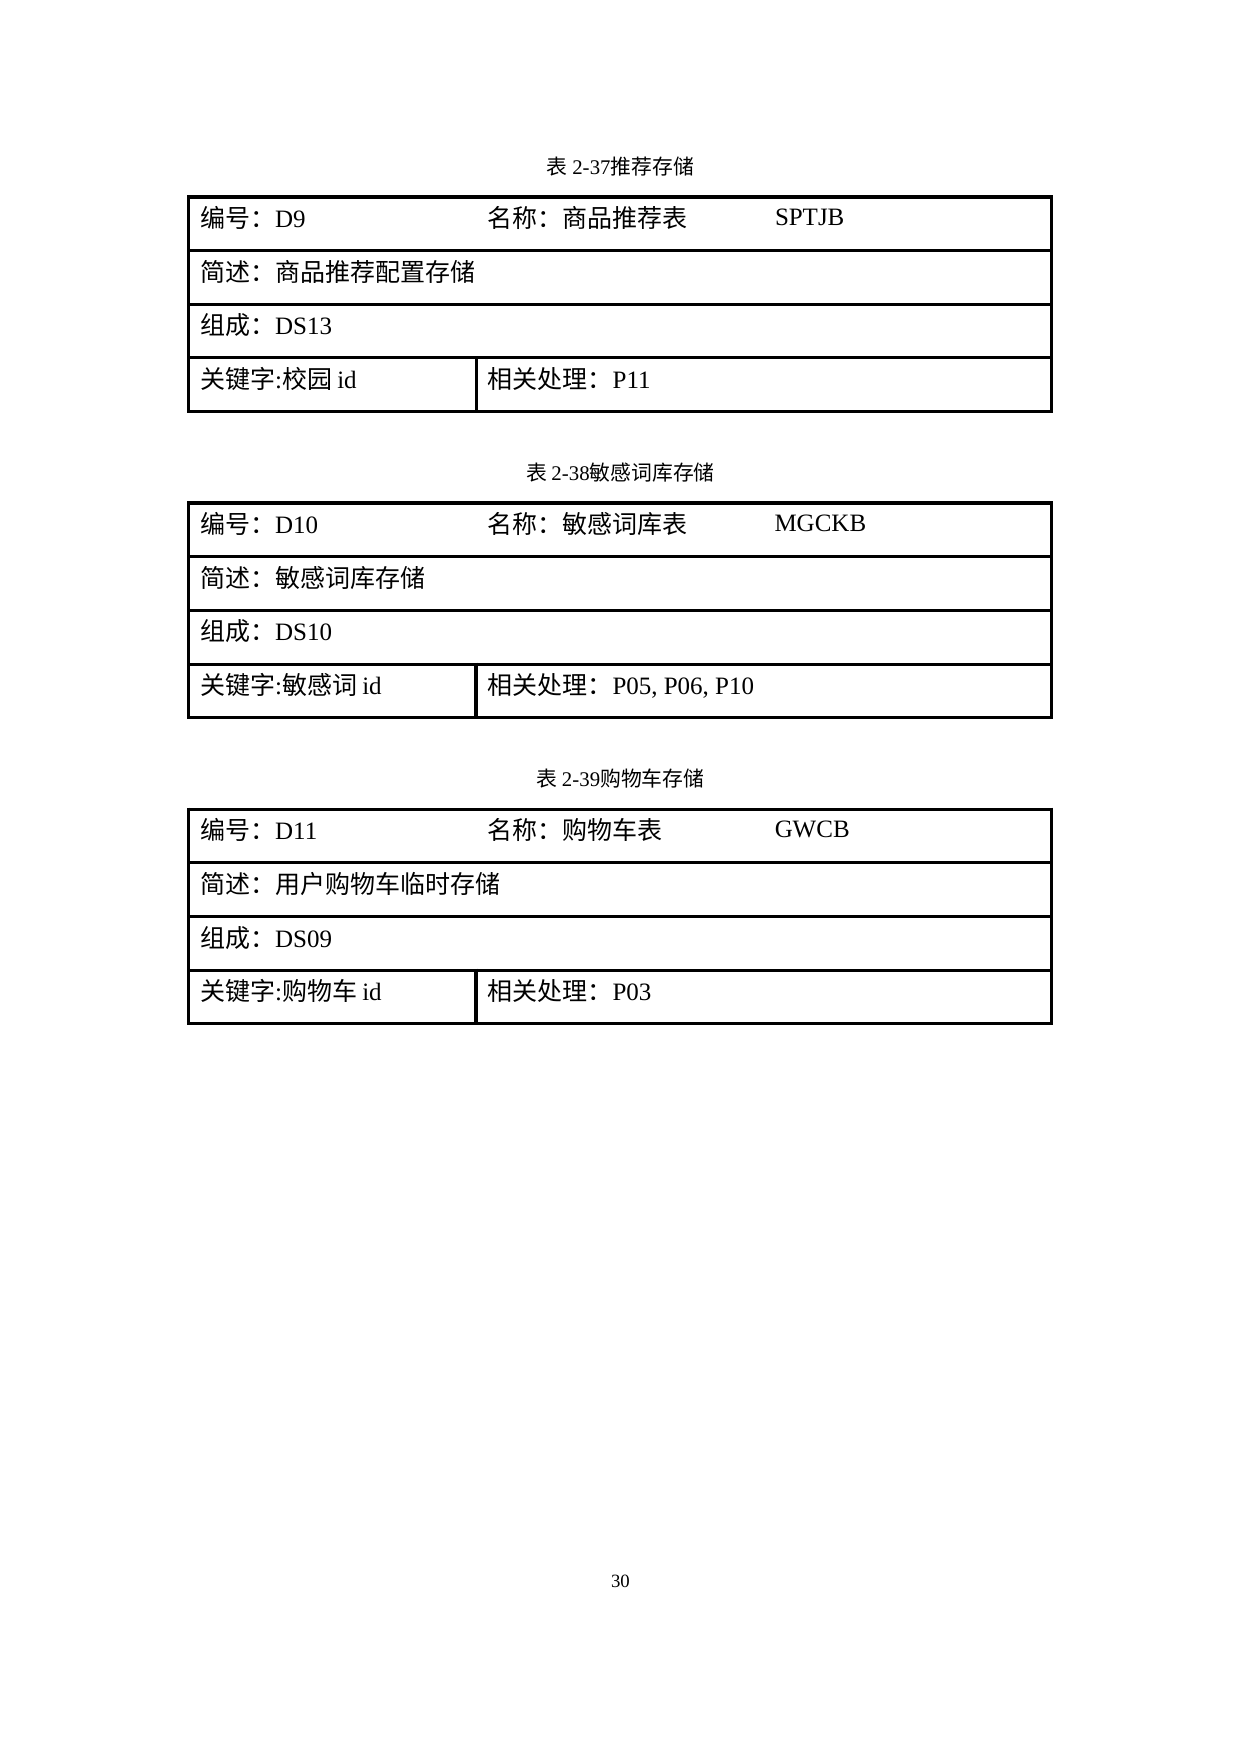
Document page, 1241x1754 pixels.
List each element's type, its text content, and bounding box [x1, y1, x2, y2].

table_cell 相关处理：P05, P06, P10 [478, 666, 1050, 716]
table_cell 关键字:购物车id [190, 972, 474, 1022]
table_cell 组成：DS10 [190, 612, 1050, 662]
table_cell 关键字:校园id [190, 359, 475, 410]
table_cell 简述：商品推荐配置存储 [190, 252, 1050, 303]
table_header 名称：商品推荐表 [476, 199, 763, 249]
table_cell 简述：用户购物车临时存储 [190, 864, 1050, 915]
text 表 2-38敏感词库存储 [187, 456, 1053, 486]
table_cell 相关处理：P03 [478, 972, 1050, 1022]
table_header 编号：D10 [190, 505, 476, 555]
table_cell 相关处理：P11 [478, 359, 1050, 410]
table_header SPTJB [764, 199, 1050, 249]
table_header 名称：敏感词库表 [476, 505, 763, 555]
text 表 2-39购物车存储 [187, 762, 1053, 792]
table_header MGCKB [763, 505, 1050, 555]
table_cell 组成：DS13 [190, 306, 1050, 356]
table_cell 组成：DS09 [190, 918, 1050, 968]
table_cell 简述：敏感词库存储 [190, 558, 1050, 609]
table_header GWCB [763, 811, 1050, 861]
text 表 2-37推荐存储 [187, 150, 1053, 180]
table_header 编号：D9 [190, 199, 476, 249]
table_header 编号：D11 [190, 811, 476, 861]
table_cell 关键字:敏感词id [190, 666, 474, 716]
table_header 名称：购物车表 [476, 811, 763, 861]
